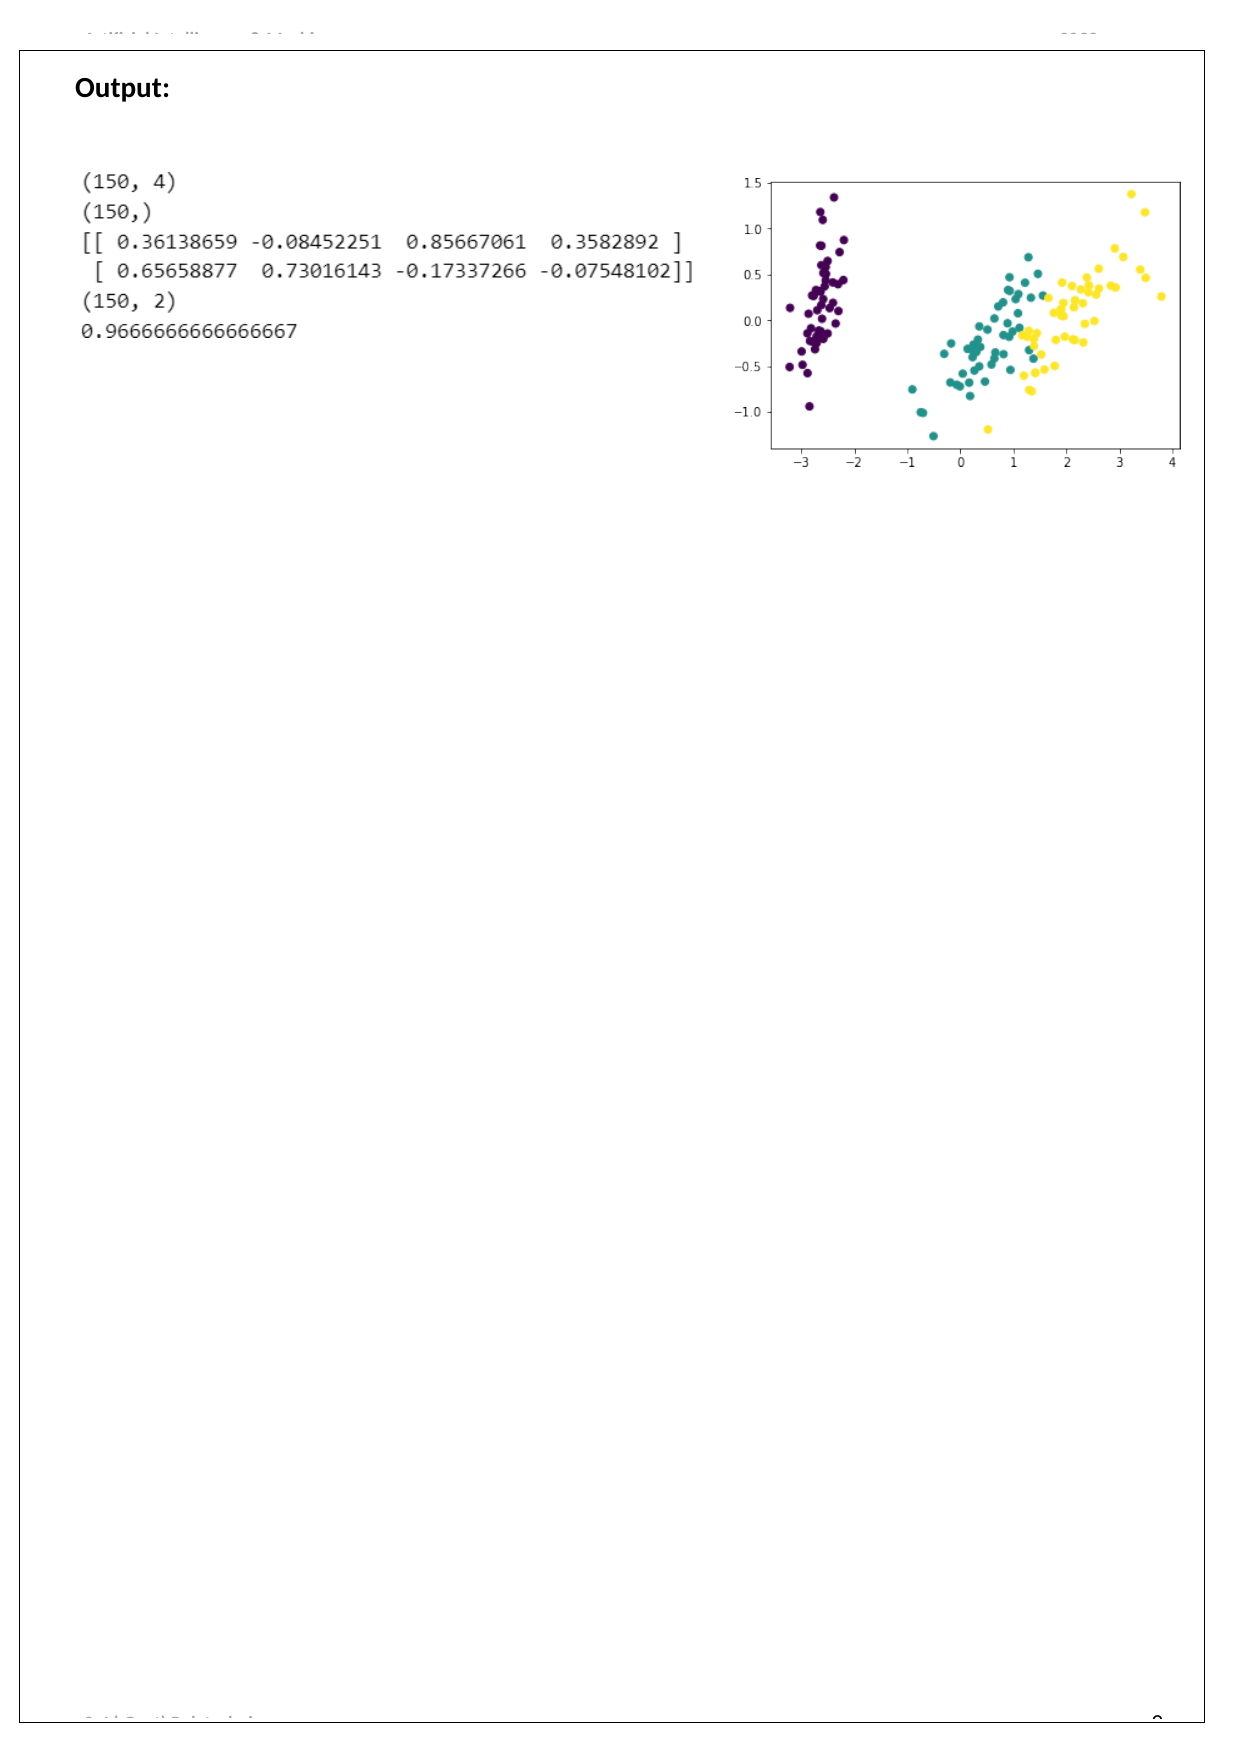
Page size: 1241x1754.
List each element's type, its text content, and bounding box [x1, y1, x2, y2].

picture [734, 178, 1181, 467]
subtitle Output: [75, 69, 1204, 104]
picture [81, 172, 693, 338]
